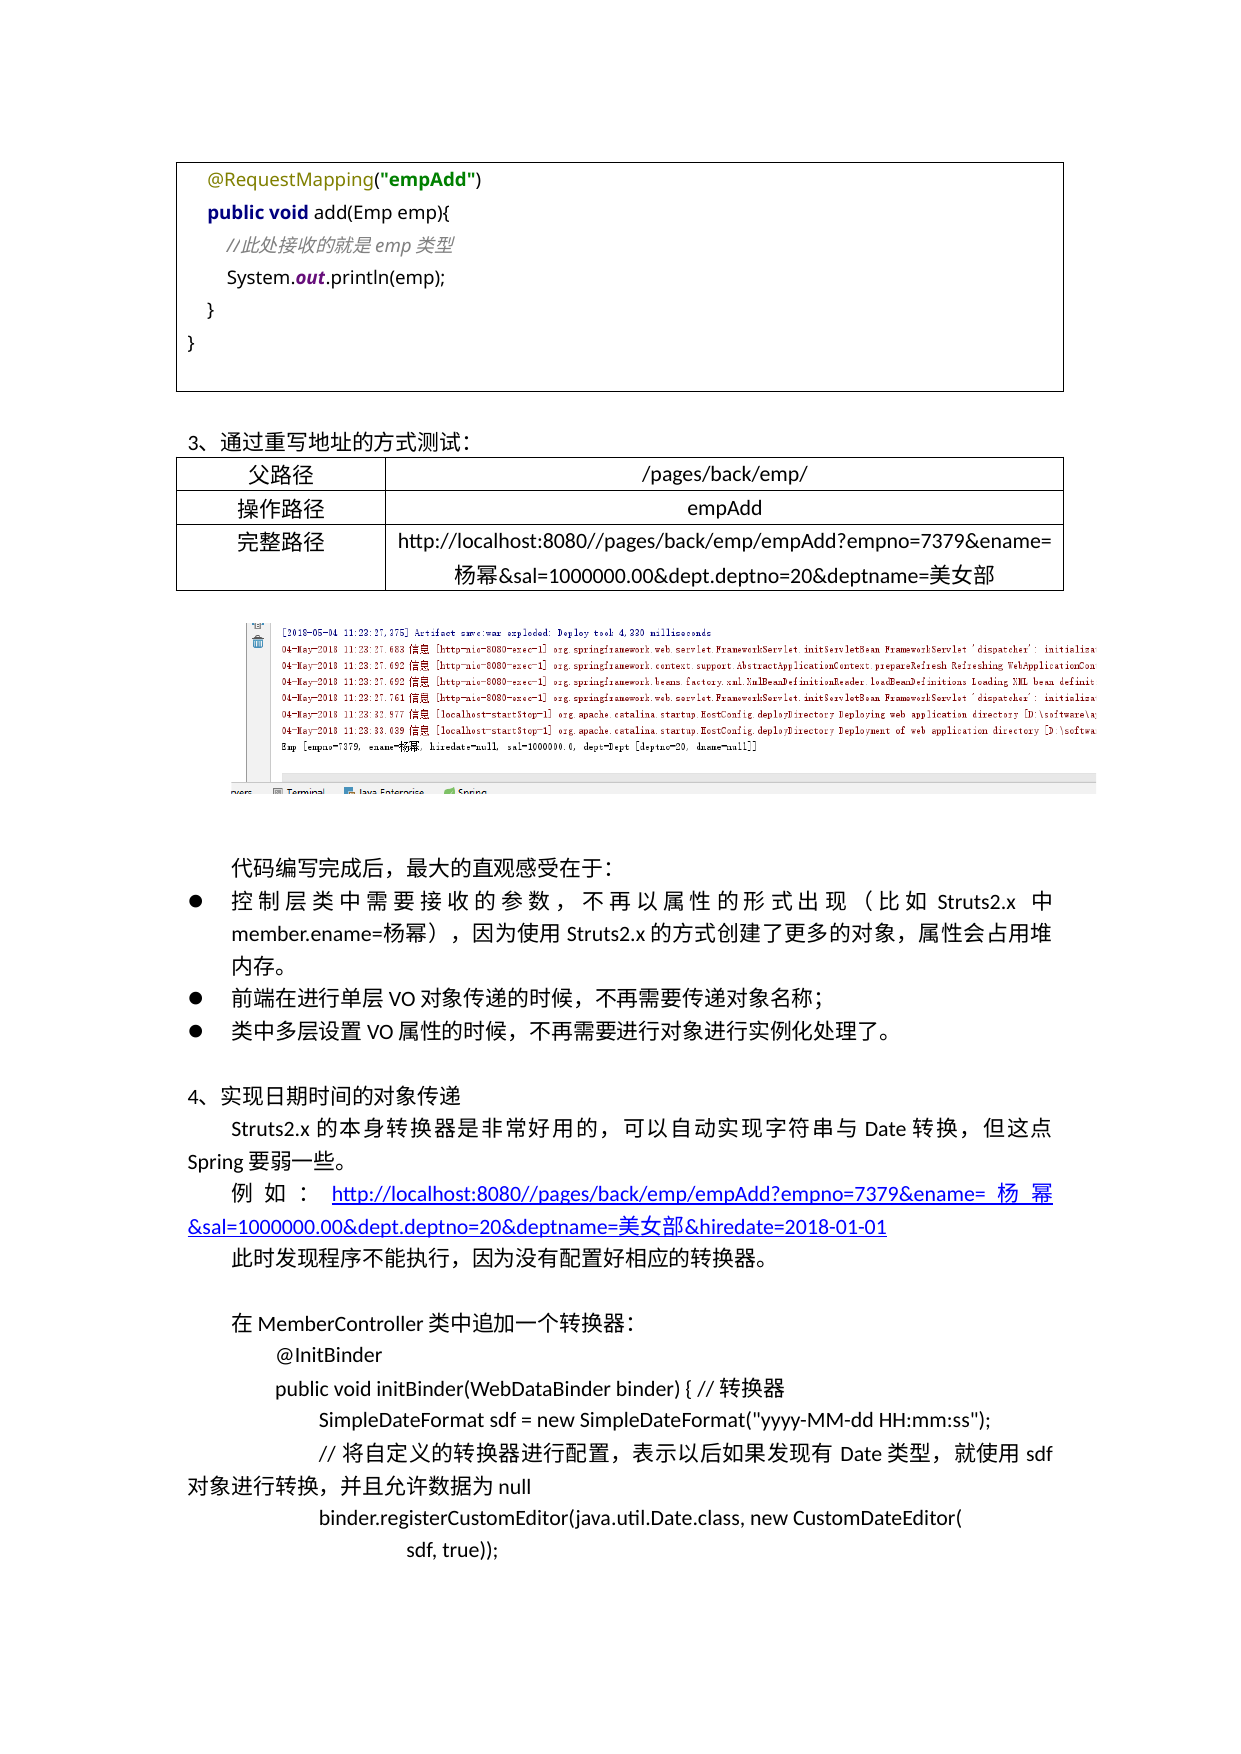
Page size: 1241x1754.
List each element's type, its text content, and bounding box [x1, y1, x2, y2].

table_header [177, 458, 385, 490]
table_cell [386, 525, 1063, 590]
list 实现日期时间的对象传递 [187, 1078, 1053, 1111]
list 前端在进行单层VO对象传递的时候，不再需要传递对象名称； [187, 981, 1053, 1013]
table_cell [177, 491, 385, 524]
list 在MemberController类中追加一个转换器： [187, 1306, 1053, 1338]
list public void initBinder(WebDataBinder binder) { // 转换器 [187, 1371, 1053, 1403]
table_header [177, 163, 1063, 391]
list SimpleDateFormat sdf = new SimpleDateFormat("yyyy-MM-dd HH:mm:ss"); [187, 1403, 1053, 1436]
list 此时发现程序不能执行，因为没有配置好相应的转换器。 [187, 1241, 1053, 1273]
list binder.registerCustomEditor(java.util.Date.class, new CustomDateEditor( [187, 1501, 1053, 1533]
picture [231, 623, 1097, 794]
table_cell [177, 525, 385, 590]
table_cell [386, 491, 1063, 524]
list 类中多层设置VO属性的时候，不再需要进行对象进行实例化处理了。 [187, 1013, 1053, 1046]
list // 将自定义的转换器进行配置，表示以后如果发现有Date类型，就使用sdf对象进行转换，并且允许数据为null [187, 1436, 1053, 1501]
list @InitBinder [187, 1338, 1053, 1371]
list 控制层类中需要接收的参数，不再以属性的形式出现（比如Struts2.x 中member.ename=杨幂），因为使用Struts2.x的方式创建了更多的对象，属性会占用堆内存。 [187, 883, 1053, 981]
list 代码编写完成后，最大的直观感受在于： [187, 851, 1053, 883]
list 通过重写地址的方式测试： [187, 424, 1053, 457]
list sdf, true)); [187, 1533, 1053, 1566]
list 例如：http://localhost:8080//pages/back/emp/empAdd?empno=7379&ename=杨幂&sal=1000000.00&dept.deptno=20&deptname=美女部&hiredate=2018-01-01 [187, 1176, 1053, 1241]
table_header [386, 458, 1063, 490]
list Struts2.x的本身转换器是非常好用的，可以自动实现字符串与Date转换，但这点Spring要弱一些。 [187, 1111, 1053, 1176]
